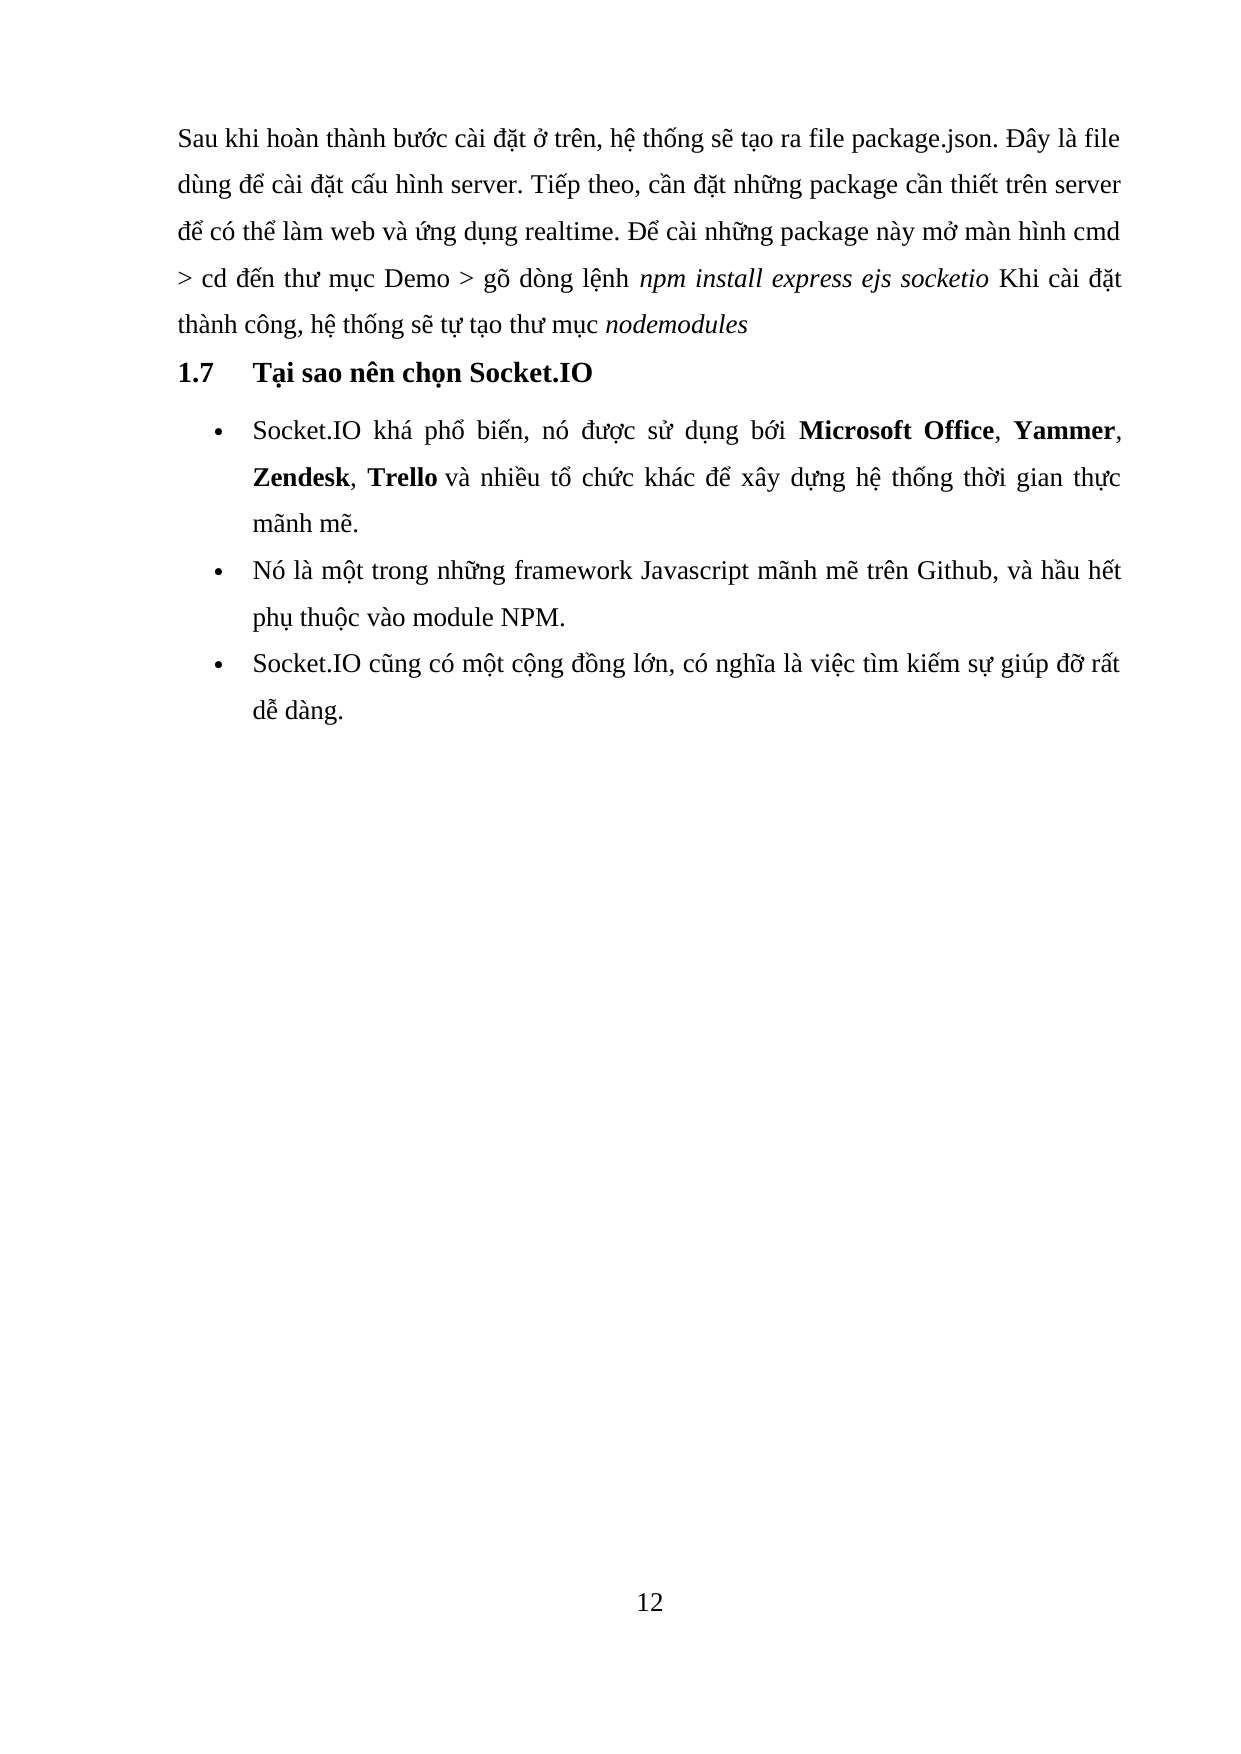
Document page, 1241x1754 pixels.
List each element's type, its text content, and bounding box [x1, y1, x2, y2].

subtitle 1.7 Tại sao nên chọn Socket.IO [177, 355, 1122, 388]
text Sau khi hoàn thành bước cài đặt ở trên, hệ thống sẽ tạo ra file package.json. Đây là file dùng để cài đặt cấu hình server. Tiếp theo, cần đặt những package cần thiết trên server để có thể làm web và ứng dụng realtime. Để cài những package này mở màn hình cmd > cd đến thư mục Demo > gõ dòng lệnh npm install express ejs socketio Khi cài đặt thành công, hệ thống sẽ tự tạo thư mục nodemodules [177, 122, 1122, 339]
list Nó là một trong những framework Javascript mãnh mẽ trên Github, và hầu hết phụ thuộc vào module NPM. [215, 554, 1122, 632]
list Socket.IO cũng có một cộng đồng lớn, có nghĩa là việc tìm kiếm sự giúp đỡ rất dễ dàng. [215, 647, 1122, 725]
list Socket.IO khá phổ biến, nó được sử dụng bới Microsoft Office, Yammer, Zendesk, Trello và nhiều tổ chức khác để xây dựng hệ thống thời gian thực mãnh mẽ. [215, 414, 1122, 538]
